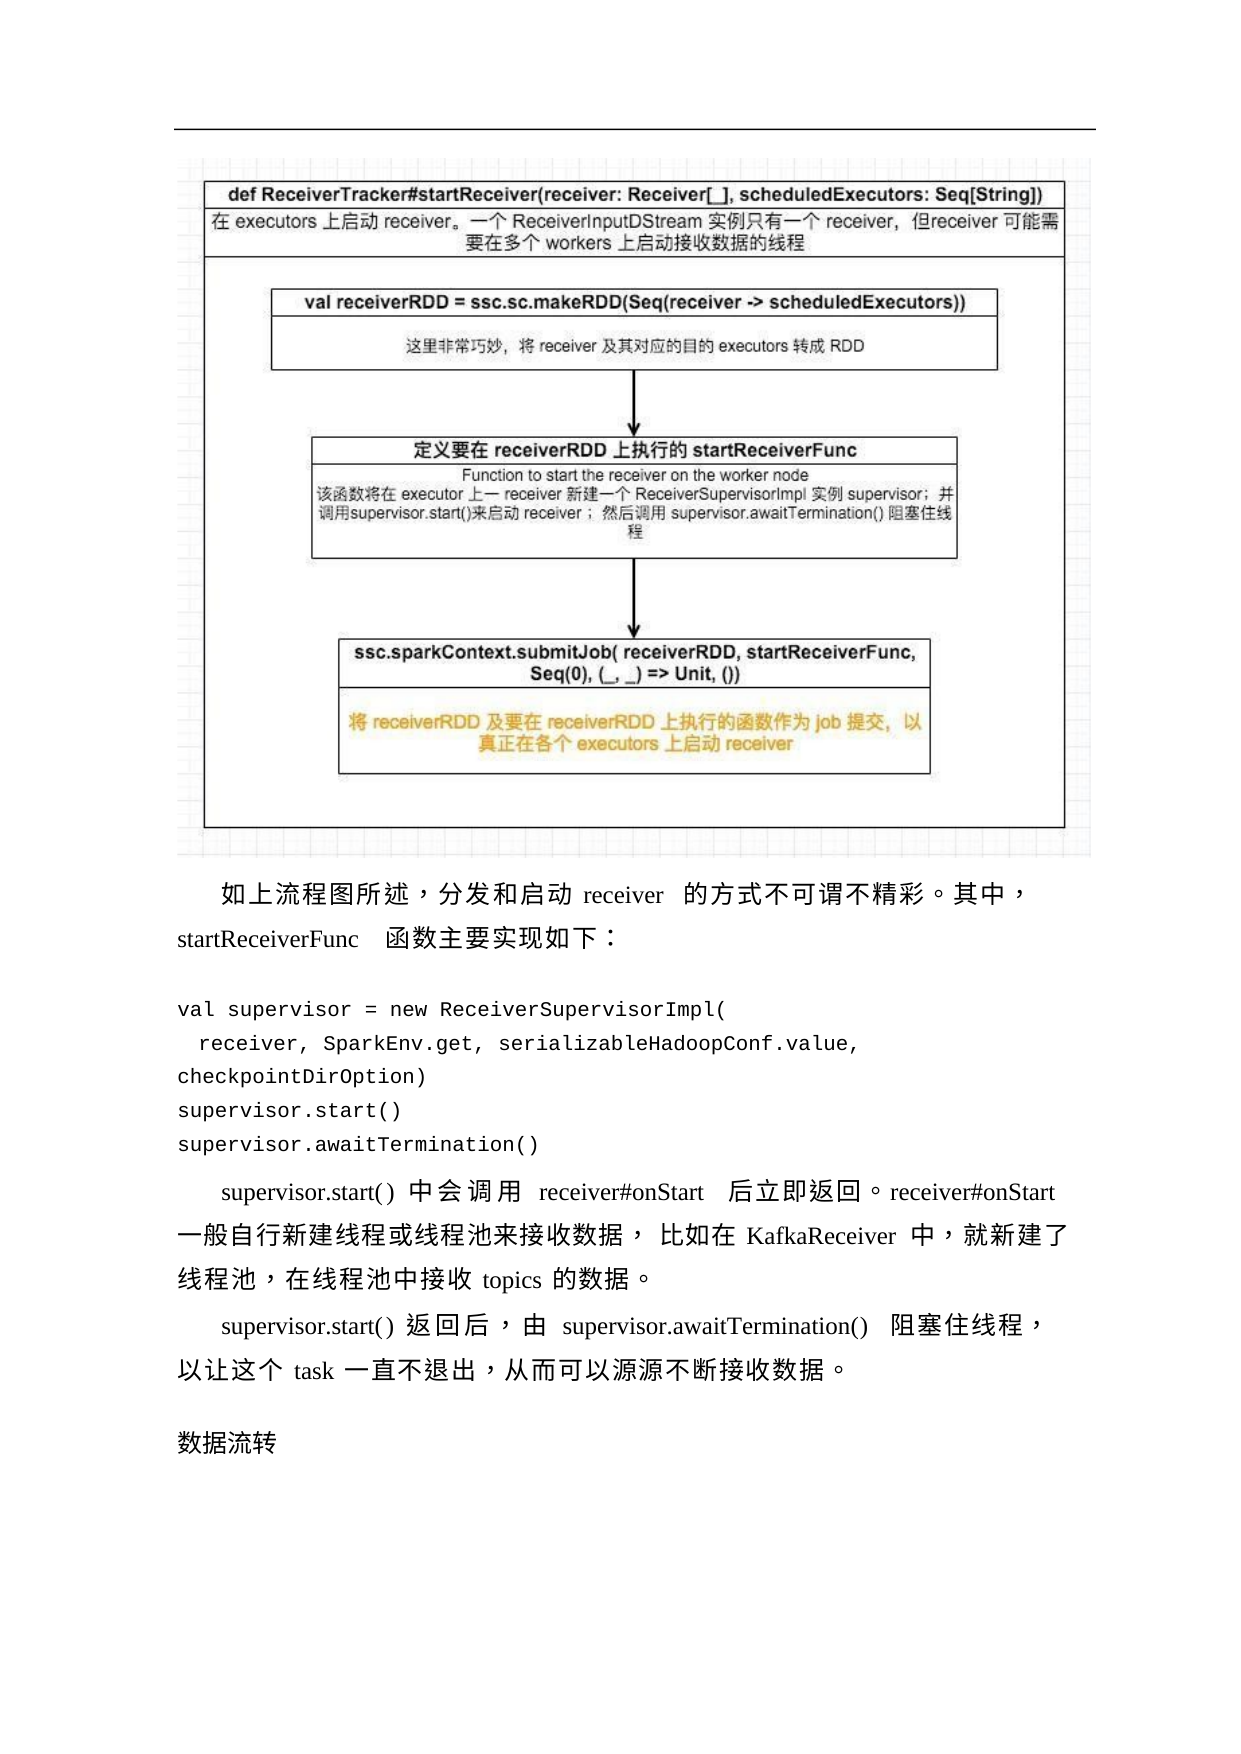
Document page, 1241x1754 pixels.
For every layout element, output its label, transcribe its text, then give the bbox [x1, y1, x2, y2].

subtitle supervisor.start() 中会调用 receiver#onStart 后立即返回。receiver#onStart 一般自行新建线程或线程池来接收数据， 比如在 KafkaReceiver 中，就新建了线程池，在线程池中接收 topics 的数据。 [177, 1173, 1086, 1296]
subtitle 如上流程图所述，分发和启动 receiver 的方式不可谓不精彩。其中， [221, 877, 1159, 911]
subtitle startReceiverFunc 函数主要实现如下： [177, 921, 1159, 955]
text val supervisor = new ReceiverSupervisorImpl( [177, 999, 1159, 1023]
picture [177, 158, 1091, 858]
text supervisor.start() supervisor.awaitTermination() [177, 1100, 541, 1157]
subtitle 数据流转 [177, 1426, 1159, 1459]
text receiver, SparkEnv.get, serializableHadoopConf.value, checkpointDirOption) [177, 1032, 862, 1090]
subtitle supervisor.start() 返回后，由 supervisor.awaitTermination() 阻塞住线程， 以让这个 task 一直不退出，从而可以源源不断接收数据。 [177, 1308, 1082, 1387]
